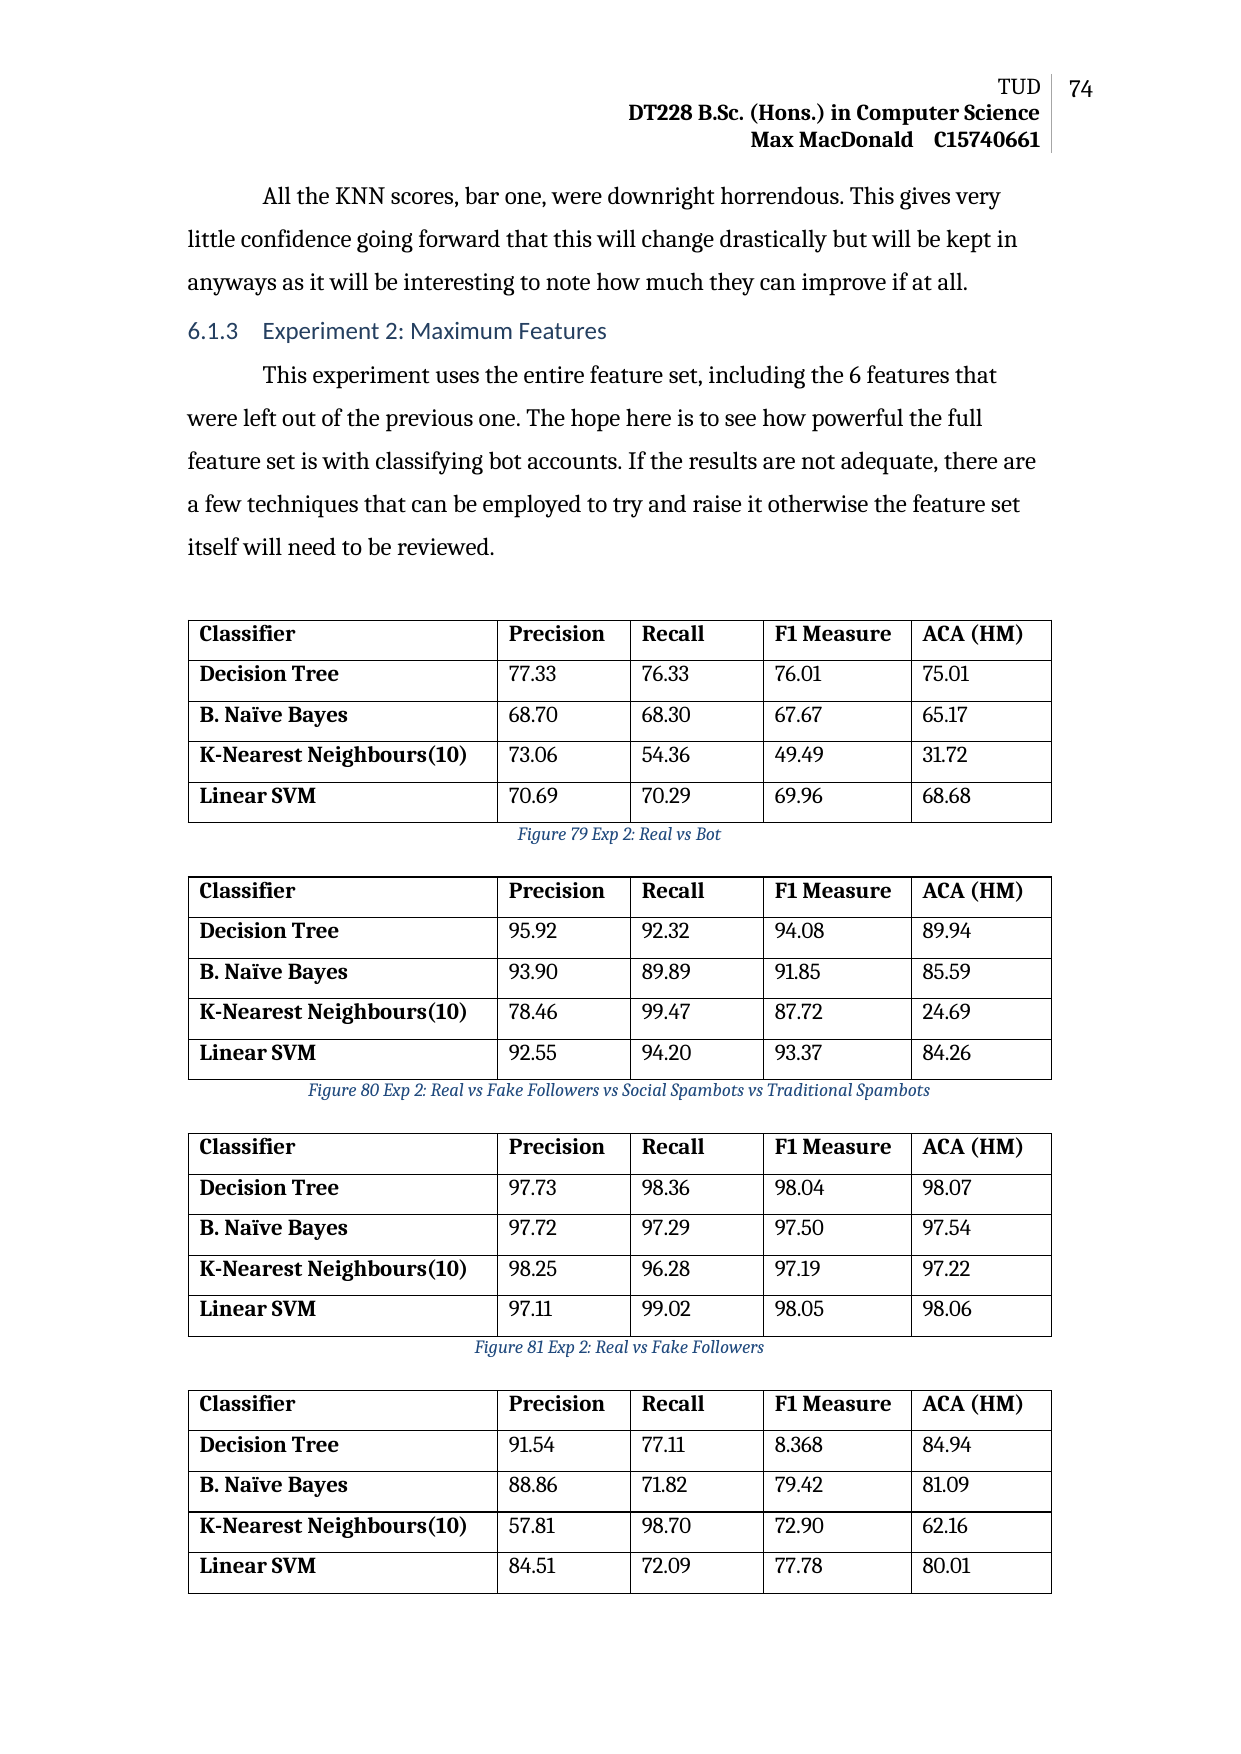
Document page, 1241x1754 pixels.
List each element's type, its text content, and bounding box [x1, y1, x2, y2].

table_cell 89.89 [631, 959, 763, 998]
table_cell 49.49 [764, 742, 911, 782]
table_cell 8.368 [764, 1431, 911, 1471]
table_header Recall [631, 621, 763, 660]
table_header ACA (HM) [912, 1134, 1051, 1174]
table_cell 76.01 [764, 661, 911, 701]
table_header Classifier [189, 878, 497, 917]
table_cell 77.78 [764, 1553, 911, 1592]
table_cell 98.07 [912, 1175, 1051, 1214]
table_cell 97.29 [631, 1215, 763, 1255]
table_cell 97.22 [912, 1256, 1051, 1295]
table_header ACA (HM) [912, 878, 1051, 917]
text All the KNN scores, bar one, were downright horrendous. This gives very little confidence going forward that this will change drastically but will be kept in anyways as it will be interesting to note how much they can improve if at all. [187, 182, 1053, 297]
table_cell 97.50 [764, 1215, 911, 1255]
table_header Precision [498, 878, 630, 917]
table_cell 81.09 [912, 1472, 1051, 1511]
table_cell Linear SVM [189, 1553, 497, 1592]
table_cell 98.70 [631, 1513, 763, 1552]
table_cell 71.82 [631, 1472, 763, 1511]
table_cell 93.90 [498, 959, 630, 998]
table_cell 70.69 [498, 783, 630, 822]
table_cell 85.59 [912, 959, 1051, 998]
table_cell Decision Tree [189, 918, 497, 957]
table_cell 92.32 [631, 918, 763, 957]
table_cell 97.19 [764, 1256, 911, 1295]
table_cell 84.51 [498, 1553, 630, 1592]
table_cell B. Naïve Bayes [189, 1472, 497, 1511]
table_cell 84.94 [912, 1431, 1051, 1471]
table_cell B. Naïve Bayes [189, 1215, 497, 1255]
table_cell 89.94 [912, 918, 1051, 957]
table_header Classifier [189, 1134, 497, 1174]
table_cell 96.28 [631, 1256, 763, 1295]
text Figure 80 Exp 2: Real vs Fake Followers vs Social Spambots vs Traditional Spambots [187, 1080, 1053, 1102]
table_cell Linear SVM [189, 1296, 497, 1336]
text This experiment uses the entire feature set, including the 6 features that were left out of the previous one. The hope here is to see how powerful the full feature set is with classifying bot accounts. If the results are not adequate, there are a few techniques that can be employed to try and raise it otherwise the feature set itself will need to be reviewed. [187, 361, 1053, 562]
table_cell 97.11 [498, 1296, 630, 1336]
table_header Classifier [189, 1391, 497, 1430]
table_cell 91.54 [498, 1431, 630, 1471]
table_cell 62.16 [912, 1513, 1051, 1552]
table_cell 92.55 [498, 1040, 630, 1079]
table_cell K-Nearest Neighbours(10) [189, 1256, 497, 1295]
table_cell 98.05 [764, 1296, 911, 1336]
table_cell 54.36 [631, 742, 763, 782]
table_header ACA (HM) [912, 1391, 1051, 1430]
table_header F1 Measure [764, 878, 911, 917]
table_header Recall [631, 1391, 763, 1430]
table_cell 77.33 [498, 661, 630, 701]
table_cell 93.37 [764, 1040, 911, 1079]
table_cell 94.08 [764, 918, 911, 957]
table_cell 98.06 [912, 1296, 1051, 1336]
table_cell 68.30 [631, 702, 763, 741]
table_header Precision [498, 1134, 630, 1174]
table_cell 77.11 [631, 1431, 763, 1471]
table_cell 98.36 [631, 1175, 763, 1214]
table_cell 99.47 [631, 999, 763, 1038]
table_header F1 Measure [764, 1391, 911, 1430]
table_cell 88.86 [498, 1472, 630, 1511]
table_header Precision [498, 1391, 630, 1430]
table_cell Linear SVM [189, 1040, 497, 1079]
table_cell 57.81 [498, 1513, 630, 1552]
table_header Classifier [189, 621, 497, 660]
table_header Precision [498, 621, 630, 660]
table_cell 67.67 [764, 702, 911, 741]
table_cell Decision Tree [189, 1431, 497, 1471]
table_cell 79.42 [764, 1472, 911, 1511]
table_cell K-Nearest Neighbours(10) [189, 1513, 497, 1552]
table_cell 69.96 [764, 783, 911, 822]
table_cell 97.73 [498, 1175, 630, 1214]
table_cell 73.06 [498, 742, 630, 782]
table_cell 87.72 [764, 999, 911, 1038]
table_cell K-Nearest Neighbours(10) [189, 999, 497, 1038]
table_cell Decision Tree [189, 1175, 497, 1214]
table_cell 97.72 [498, 1215, 630, 1255]
table_cell 91.85 [764, 959, 911, 998]
table_cell 76.33 [631, 661, 763, 701]
table_cell 65.17 [912, 702, 1051, 741]
table_cell B. Naïve Bayes [189, 702, 497, 741]
table_cell K-Nearest Neighbours(10) [189, 742, 497, 782]
table_header F1 Measure [764, 1134, 911, 1174]
table_cell 31.72 [912, 742, 1051, 782]
table_cell 99.02 [631, 1296, 763, 1336]
table_cell 72.90 [764, 1513, 911, 1552]
table_cell 95.92 [498, 918, 630, 957]
table_cell 70.29 [631, 783, 763, 822]
table_cell 68.70 [498, 702, 630, 741]
table_cell 98.25 [498, 1256, 630, 1295]
text Figure 81 Exp 2: Real vs Fake Followers [187, 1337, 1053, 1358]
table_cell 84.26 [912, 1040, 1051, 1079]
table_cell 98.04 [764, 1175, 911, 1214]
table_header F1 Measure [764, 621, 911, 660]
table_cell 80.01 [912, 1553, 1051, 1592]
table_cell B. Naïve Bayes [189, 959, 497, 998]
table_header ACA (HM) [912, 621, 1051, 660]
table_cell 75.01 [912, 661, 1051, 701]
table_cell 68.68 [912, 783, 1051, 822]
table_cell 97.54 [912, 1215, 1051, 1255]
table_cell Decision Tree [189, 661, 497, 701]
table_cell 24.69 [912, 999, 1051, 1038]
table_cell 78.46 [498, 999, 630, 1038]
table_cell Linear SVM [189, 783, 497, 822]
subtitle Experiment 2: Maximum Features [187, 315, 1053, 346]
text Figure 79 Exp 2: Real vs Bot [187, 823, 1053, 845]
table_cell 72.09 [631, 1553, 763, 1592]
table_header Recall [631, 878, 763, 917]
table_header Recall [631, 1134, 763, 1174]
table_cell 94.20 [631, 1040, 763, 1079]
